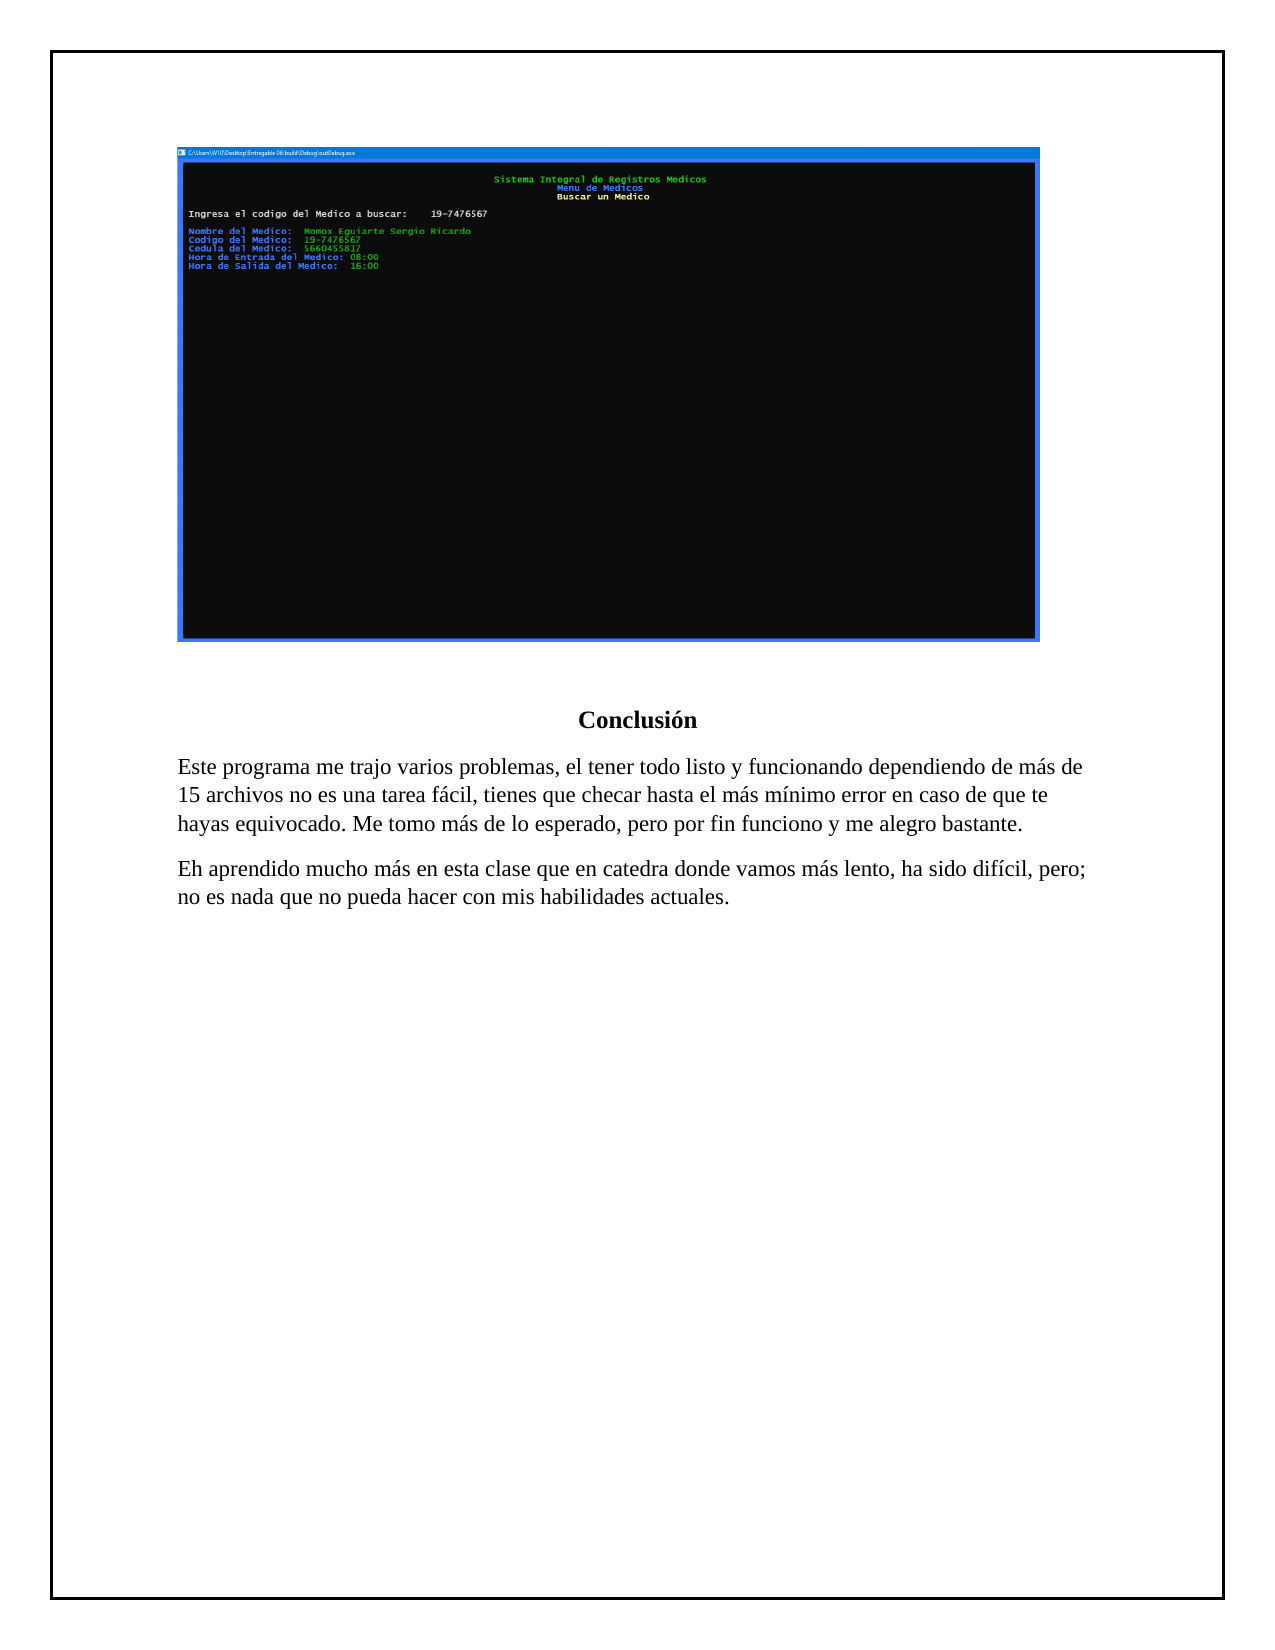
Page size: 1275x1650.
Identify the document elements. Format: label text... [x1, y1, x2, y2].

text Eh aprendido mucho más en esta clase que en catedra donde vamos más lento, ha sido difícil, pero; no es nada que no pueda hacer con mis habilidades actuales. [177, 855, 1098, 910]
picture [177, 147, 1040, 642]
text Este programa me trajo varios problemas, el tener todo listo y funcionando dependiendo de más de 15 archivos no es una tarea fácil, tienes que checar hasta el más mínimo error en caso de que te hayas equivocado. Me tomo más de lo esperado, pero por fin funciono y me alegro bastante. [177, 753, 1098, 836]
text Conclusión [177, 705, 1098, 734]
